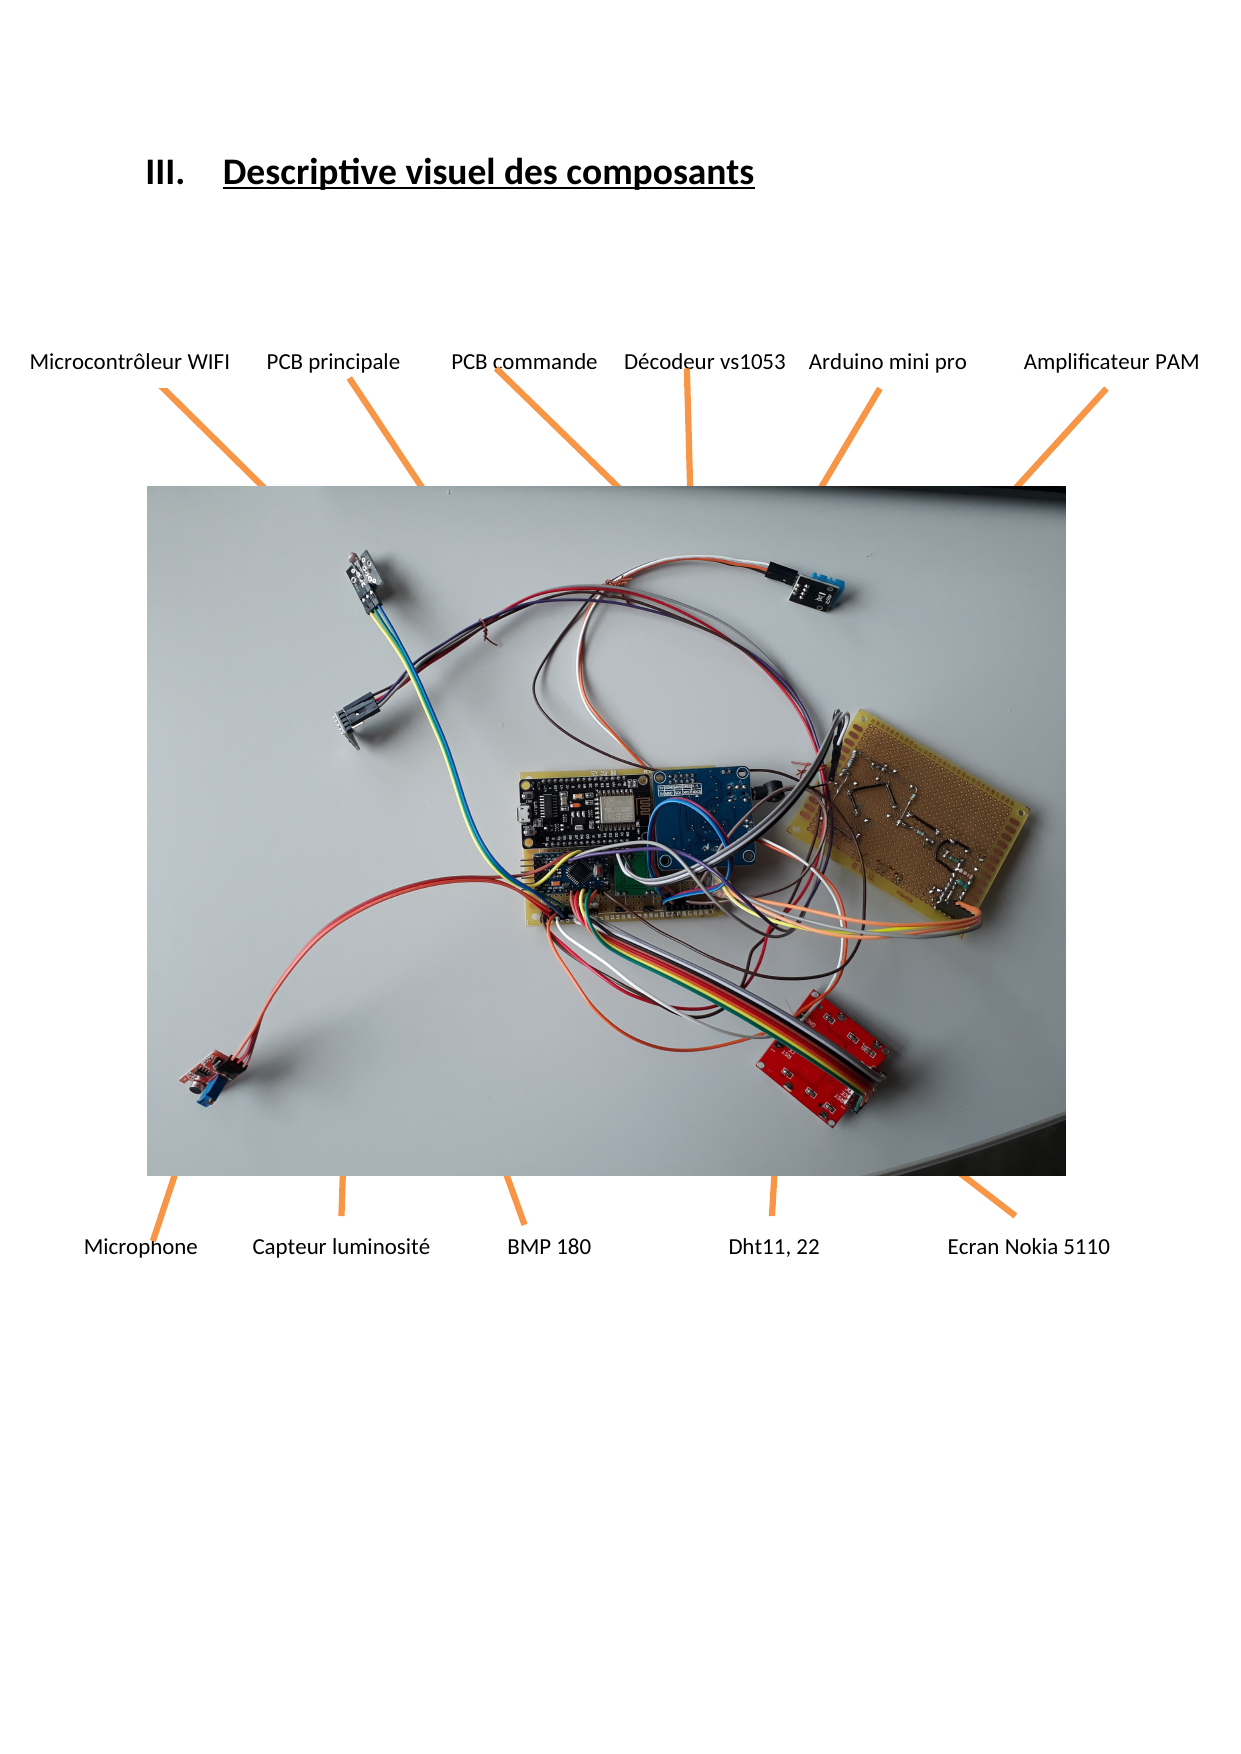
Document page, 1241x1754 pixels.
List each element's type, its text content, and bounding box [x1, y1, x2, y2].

picture [147, 486, 1066, 1176]
list Descriptive visuel des composants [185, 148, 1093, 193]
